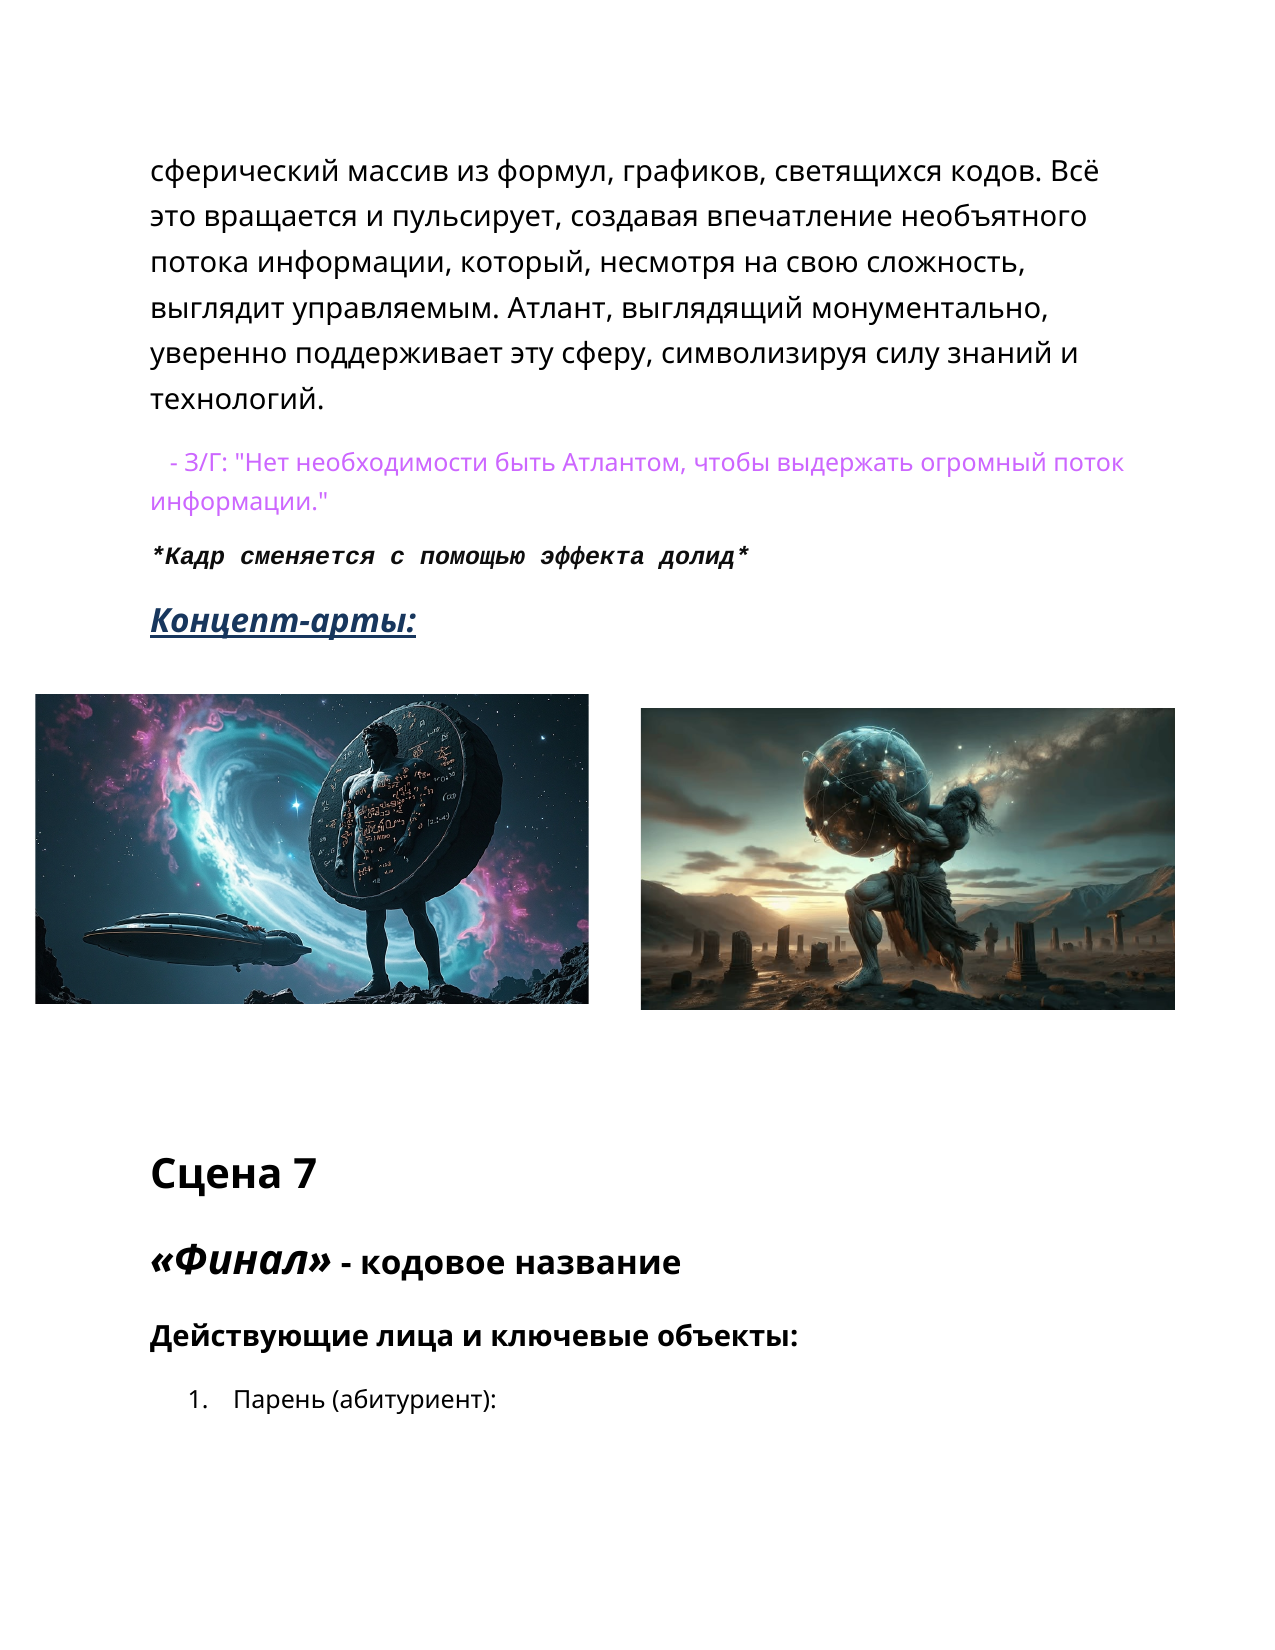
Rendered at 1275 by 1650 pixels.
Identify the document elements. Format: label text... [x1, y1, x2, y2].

text Действующие лица и ключевые объекты: [150, 1316, 1125, 1355]
list Парень (абитуриент): [187, 1382, 1125, 1416]
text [150, 150, 1125, 418]
picture [640, 708, 1174, 1009]
picture [35, 694, 589, 1004]
text - З/Г: "Нет необходимости быть Атлантом, чтобы выдержать огромный поток информации." [150, 444, 1125, 518]
text *Кадр сменяется с помощью эффекта долид* [150, 544, 1125, 572]
text Сцена 7 [150, 1143, 1125, 1200]
text «Финал» - кодовое название [150, 1229, 1125, 1286]
text Концепт-арты: [150, 597, 1125, 642]
